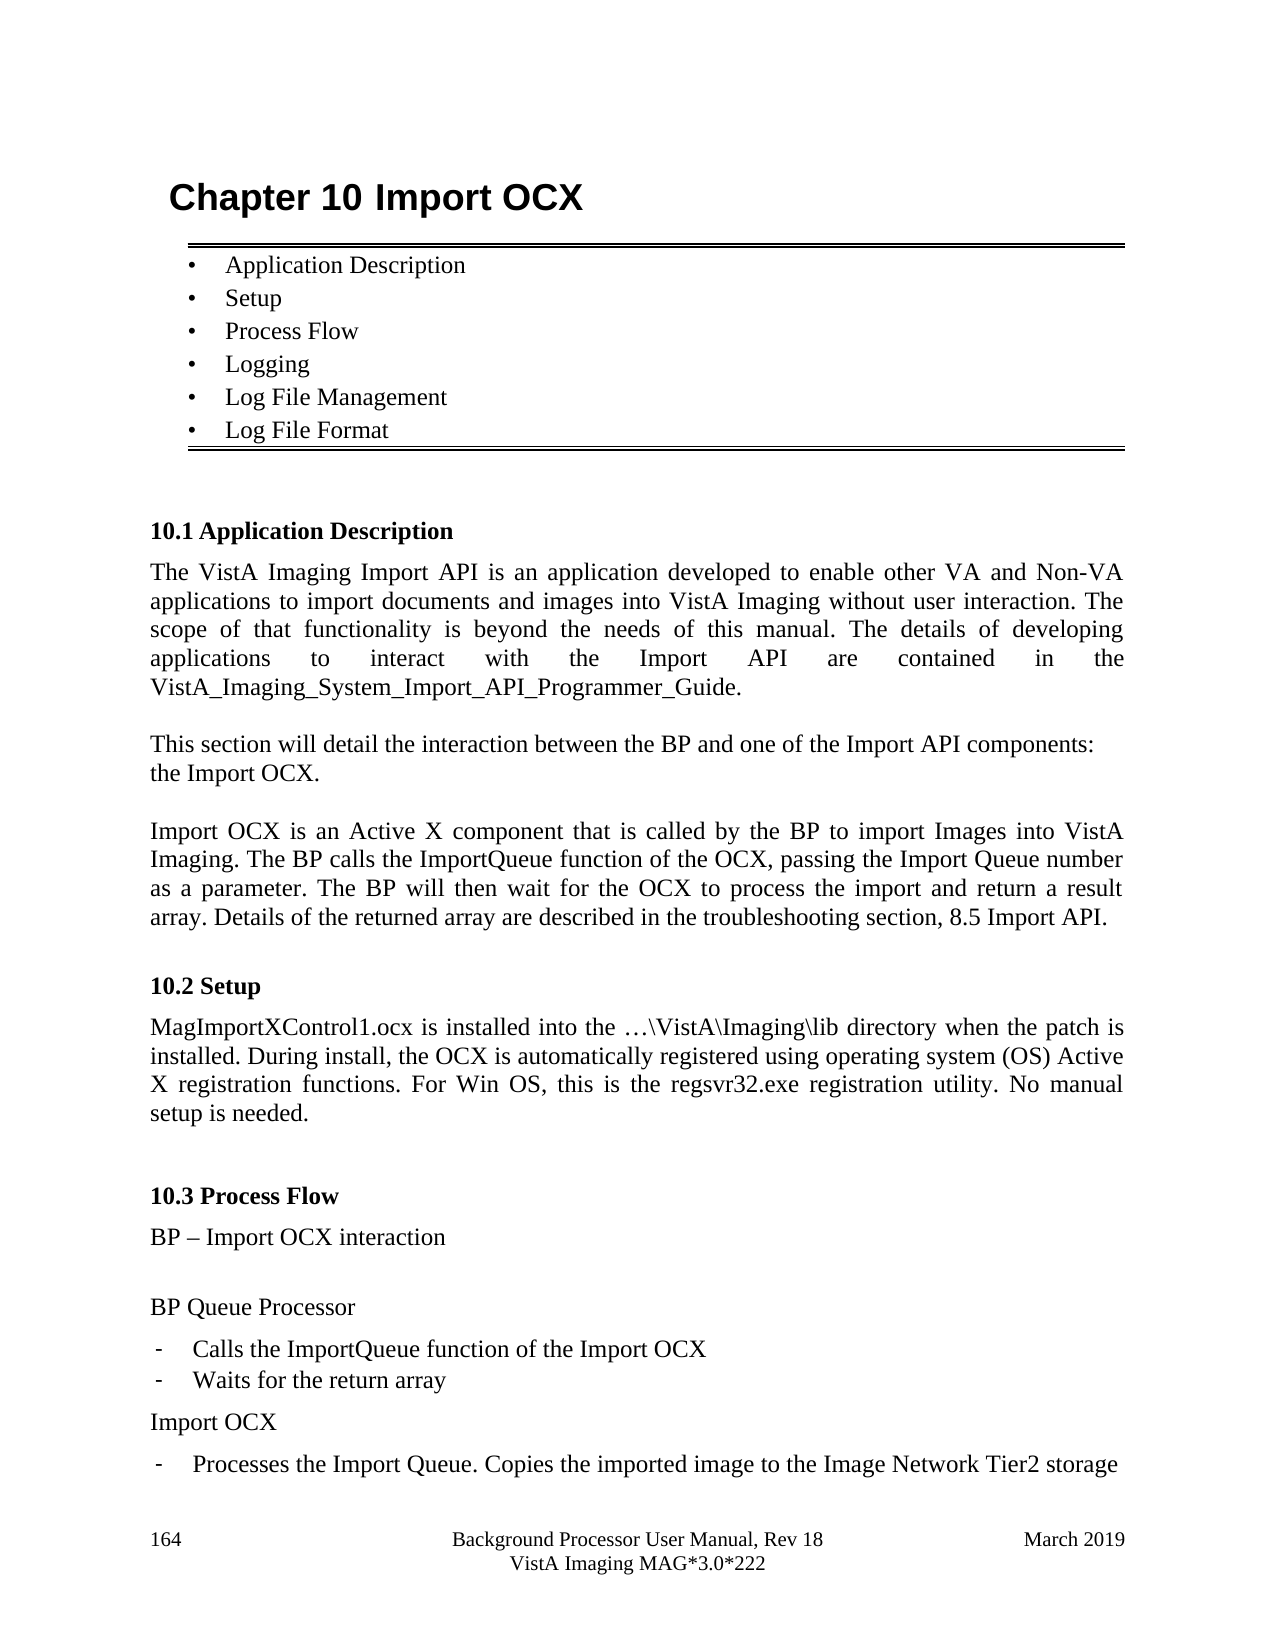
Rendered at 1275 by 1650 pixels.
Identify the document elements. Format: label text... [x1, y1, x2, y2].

list Logging [187, 342, 1125, 375]
subtitle 10.2 Setup [150, 971, 1125, 999]
subtitle 10.1 Application Description [150, 516, 1125, 544]
list Application Description [187, 247, 1125, 276]
text The VistA Imaging Import API is an application developed to enable other VA and Non-VA applications to import documents and images into VistA Imaging without user interaction. The scope of that functionality is beyond the needs of this manual. The details of developing applications to interact with the Import API are contained in the VistA_Imaging_System_Import_API_Programmer_Guide. [150, 557, 1125, 701]
subtitle 10.3 Process Flow [150, 1181, 1125, 1209]
subtitle Chapter 10 Import OCX [169, 175, 1125, 218]
text BP – Import OCX interaction [150, 1222, 1125, 1251]
text BP Queue Processor [150, 1292, 1125, 1321]
list Calls the ImportQueue function of the Import OCX [155, 1333, 1125, 1364]
list Log File Format [187, 408, 1125, 451]
list Log File Management [187, 375, 1125, 408]
text This section will detail the interaction between the BP and one of the Import API components: the Import OCX. [150, 729, 1125, 787]
text MagImportXControl1.ocx is installed into the …\VistA\Imaging\lib directory when the patch is installed. During install, the OCX is automatically registered using operating system (OS) Active X registration functions. For Win OS, this is the regsvr32.exe registration utility. No manual setup is needed. [150, 1012, 1125, 1127]
list Process Flow [187, 309, 1125, 342]
text Import OCX [150, 1407, 1125, 1436]
text Import OCX is an Active X component that is called by the BP to import Images into VistA Imaging. The BP calls the ImportQueue function of the OCX, passing the Import Queue number as a parameter. The BP will then wait for the OCX to process the import and return a result array. Details of the returned array are described in the troubleshooting section, 8.5 Import API. [150, 816, 1125, 931]
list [155, 1448, 1125, 1479]
list Waits for the return array [155, 1364, 1125, 1394]
list Setup [187, 276, 1125, 309]
